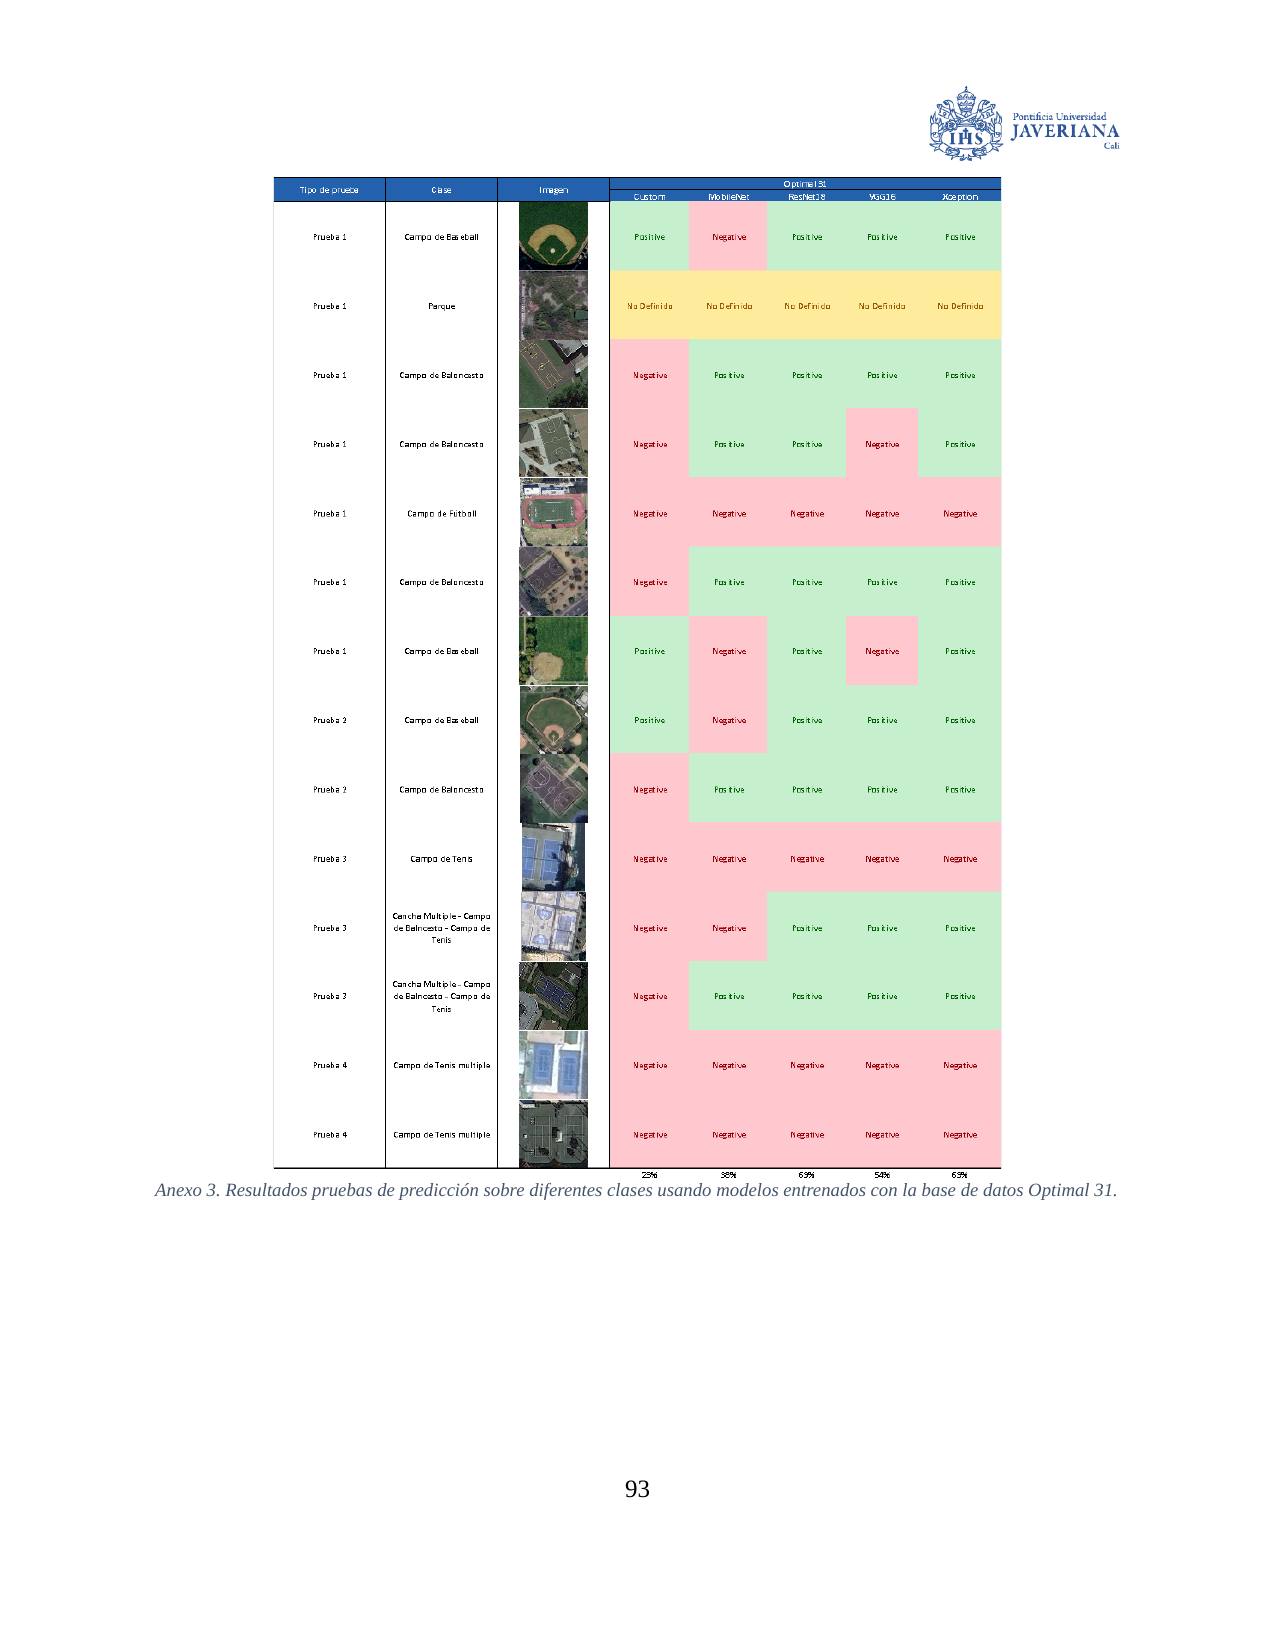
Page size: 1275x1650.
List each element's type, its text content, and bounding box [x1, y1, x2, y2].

picture [273, 177, 1002, 1179]
picture [920, 75, 1128, 172]
